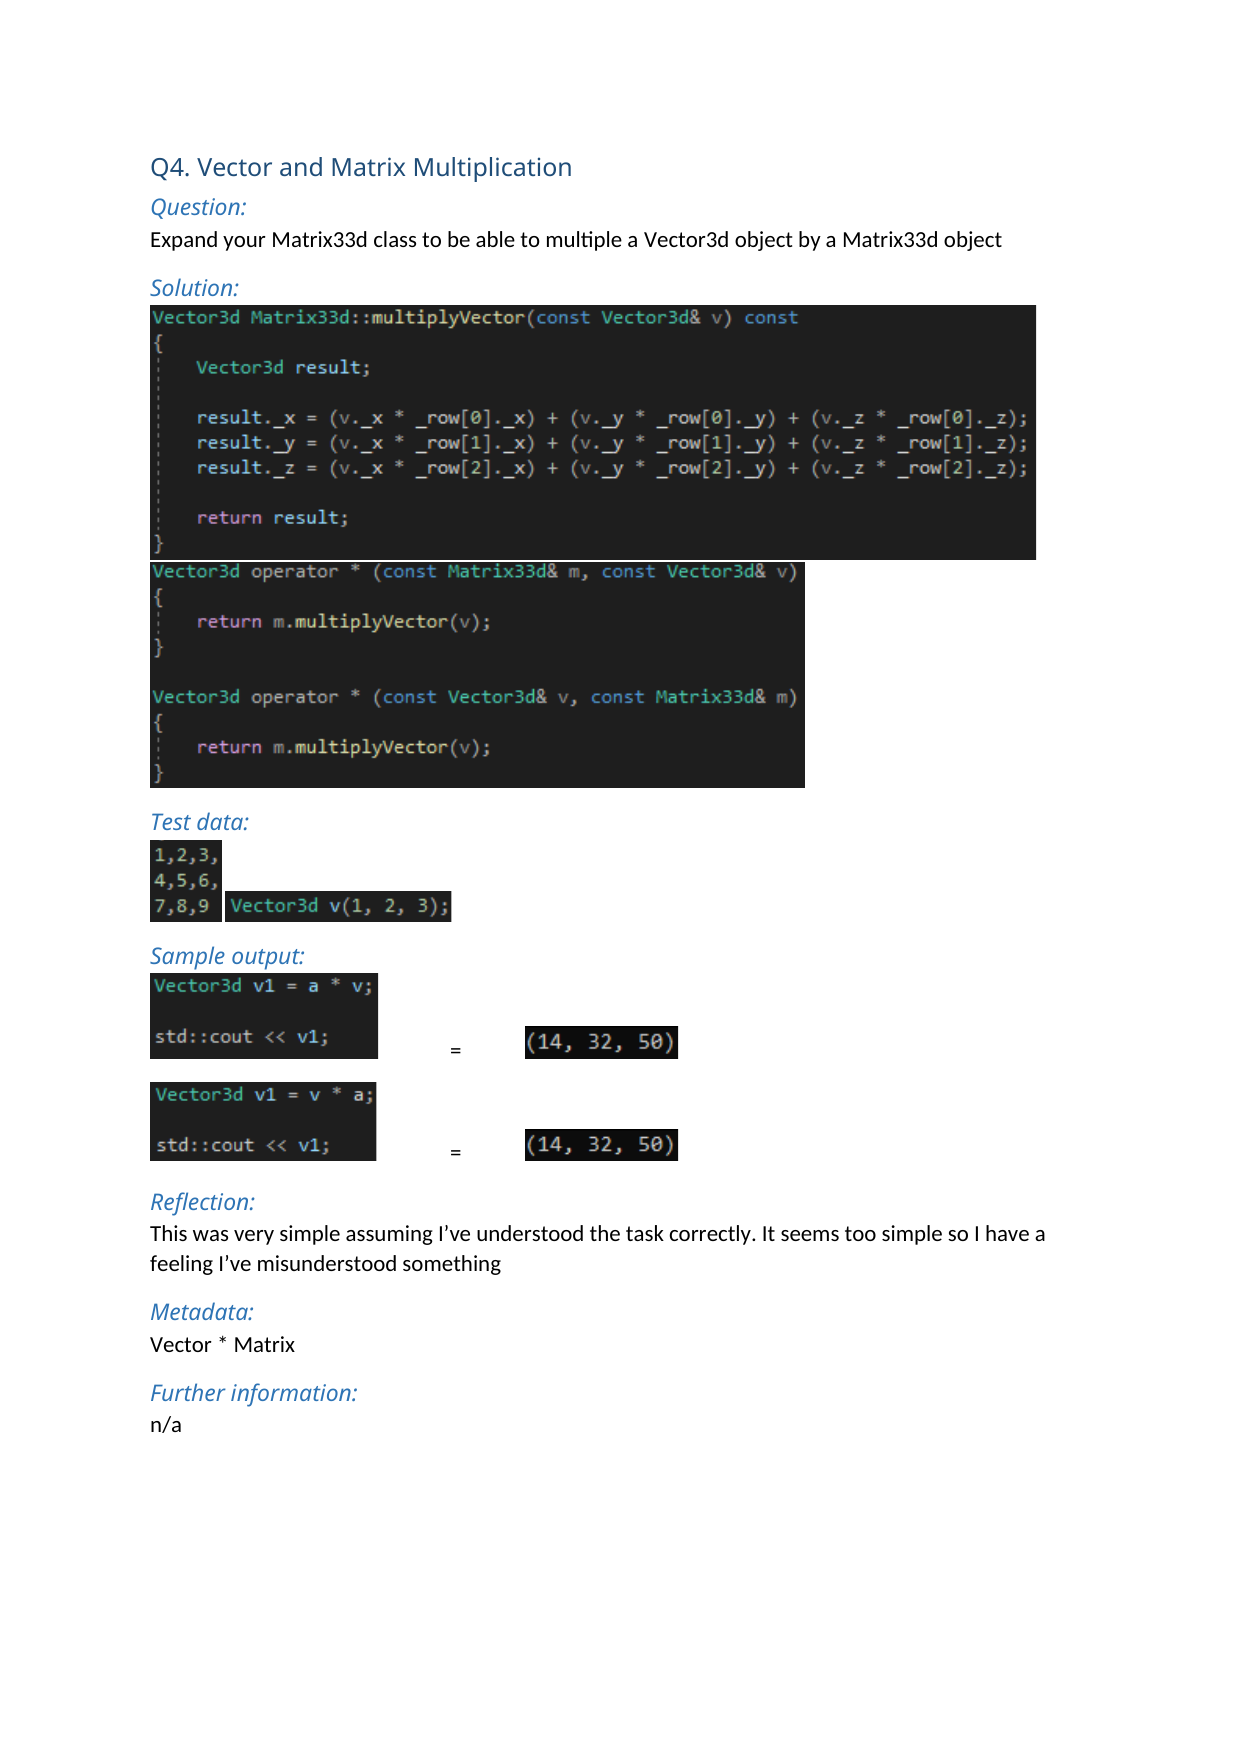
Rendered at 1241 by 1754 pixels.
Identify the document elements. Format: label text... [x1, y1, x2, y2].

picture [150, 562, 805, 788]
picture [150, 840, 222, 922]
picture [150, 1082, 377, 1161]
text Vector * Matrix [150, 1330, 1090, 1358]
subtitle Reflection: [150, 1185, 1090, 1217]
text n/a [150, 1411, 1090, 1439]
text This was very simple assuming I’ve understood the task correctly. It seems too simple so I have a feeling I’ve misunderstood something [150, 1219, 1090, 1277]
subtitle Metadata: [150, 1296, 1090, 1327]
picture [225, 891, 452, 922]
subtitle Solution: [150, 272, 1090, 303]
subtitle Test data: [150, 806, 1090, 837]
subtitle Question: [150, 191, 1090, 222]
picture [150, 973, 379, 1059]
subtitle Sample output: [150, 940, 1090, 971]
subtitle Further information: [150, 1377, 1090, 1408]
picture [525, 1026, 679, 1059]
picture [525, 1129, 679, 1161]
subtitle Q4. Vector and Matrix Multiplication [150, 150, 1090, 184]
picture [150, 305, 1037, 560]
text Expand your Matrix33d class to be able to multiple a Vector3d object by a Matrix33d object [150, 225, 1090, 253]
